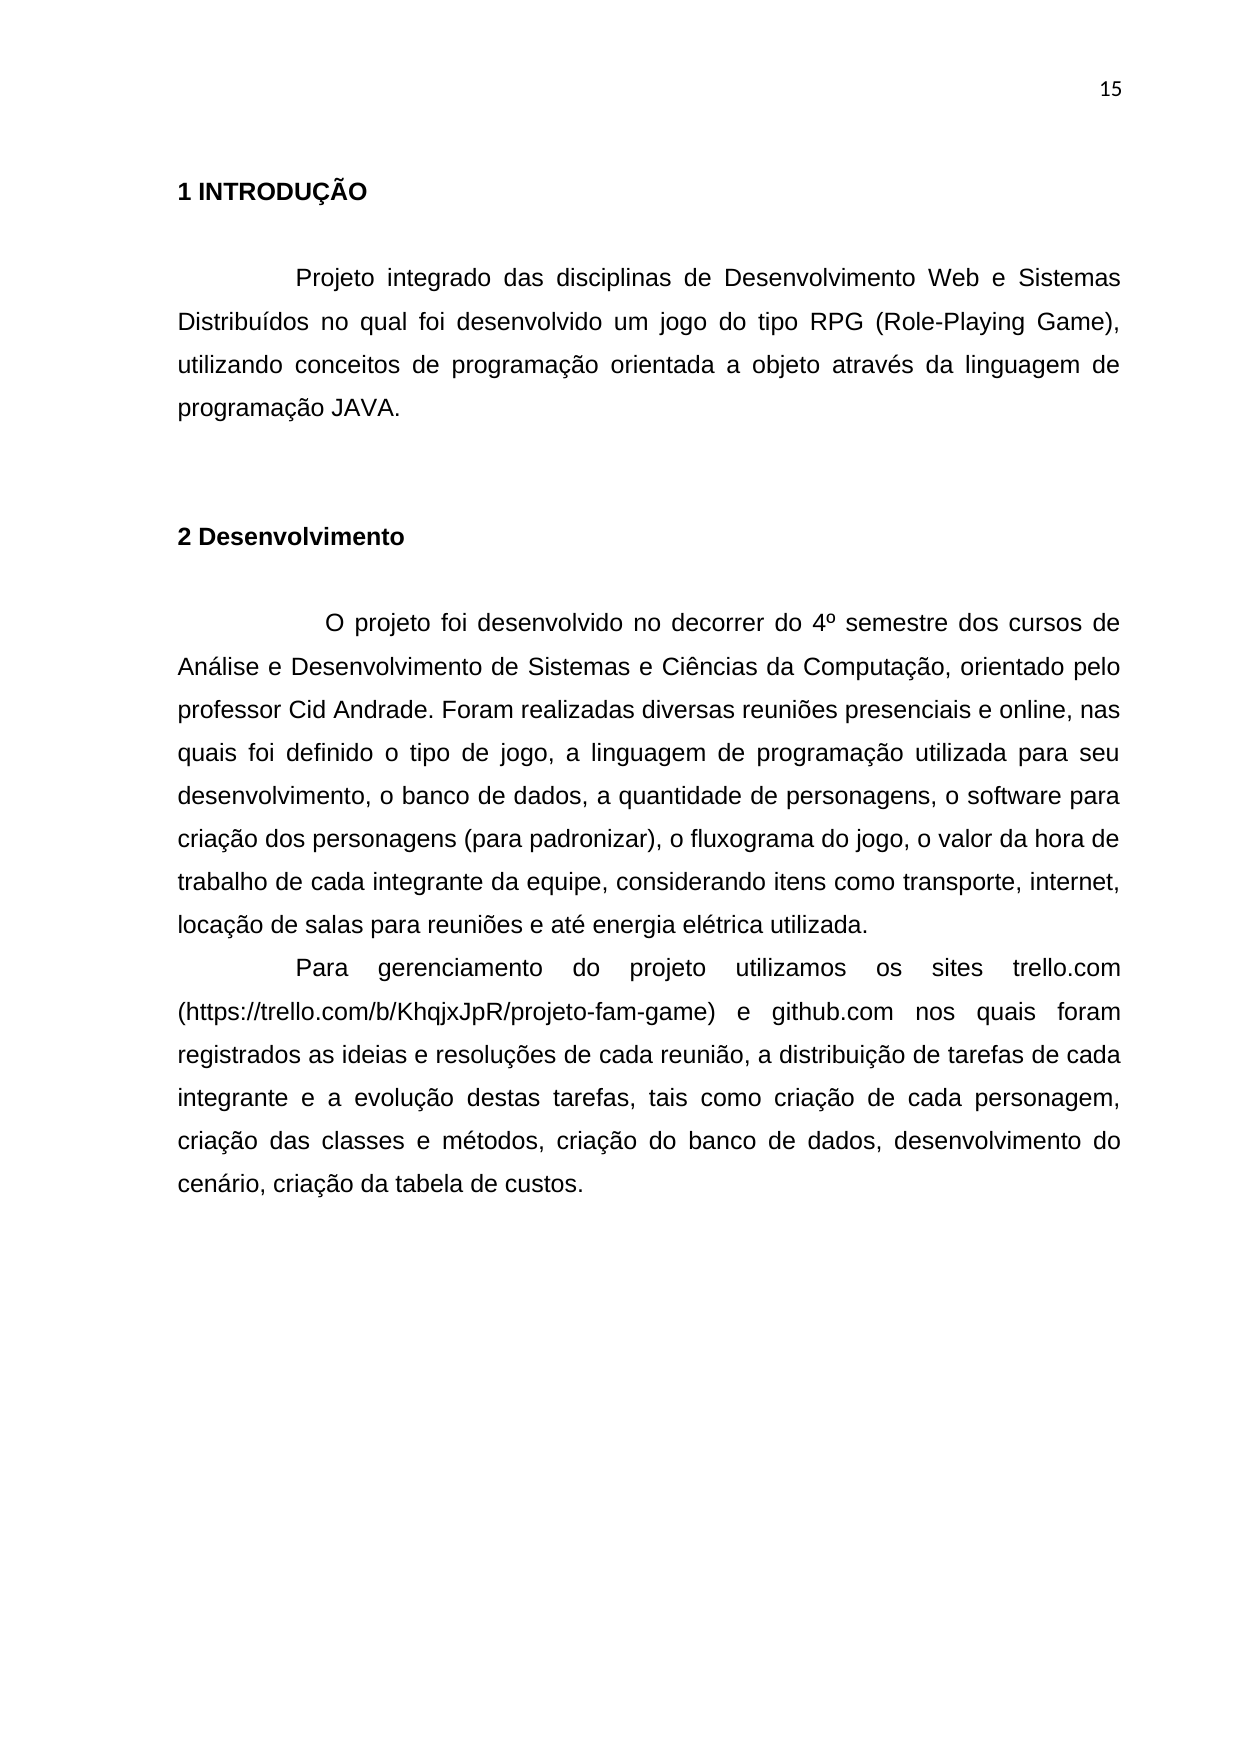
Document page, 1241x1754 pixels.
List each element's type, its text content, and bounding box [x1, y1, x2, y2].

text 2 Desenvolvimento [177, 522, 1122, 551]
text Para gerenciamento do projeto utilizamos os sites trello.com (https://trello.com/b/KhqjxJpR/projeto-fam-game) e github.com nos quais foram registrados as ideias e resoluções de cada reunião, a distribuição de tarefas de cada integrante e a evolução destas tarefas, tais como criação de cada personagem, criação das classes e métodos, criação do banco de dados, desenvolvimento do cenário, criação da tabela de custos. [177, 953, 1122, 1198]
text Projeto integrado das disciplinas de Desenvolvimento Web e Sistemas Distribuídos no qual foi desenvolvido um jogo do tipo RPG (Role-Playing Game), utilizando conceitos de programação orientada a objeto através da linguagem de programação JAVA. [177, 263, 1122, 422]
text O projeto foi desenvolvido no decorrer do 4º semestre dos cursos de Análise e Desenvolvimento de Sistemas e Ciências da Computação, orientado pelo professor Cid Andrade. Foram realizadas diversas reuniões presenciais e online, nas quais foi definido o tipo de jogo, a linguagem de programação utilizada para seu desenvolvimento, o banco de dados, a quantidade de personagens, o software para criação dos personagens (para padronizar), o fluxograma do jogo, o valor da hora de trabalho de cada integrante da equipe, considerando itens como transporte, internet, locação de salas para reuniões e até energia elétrica utilizada. [177, 608, 1122, 939]
text 1 INTRODUÇÃO [177, 177, 1122, 206]
